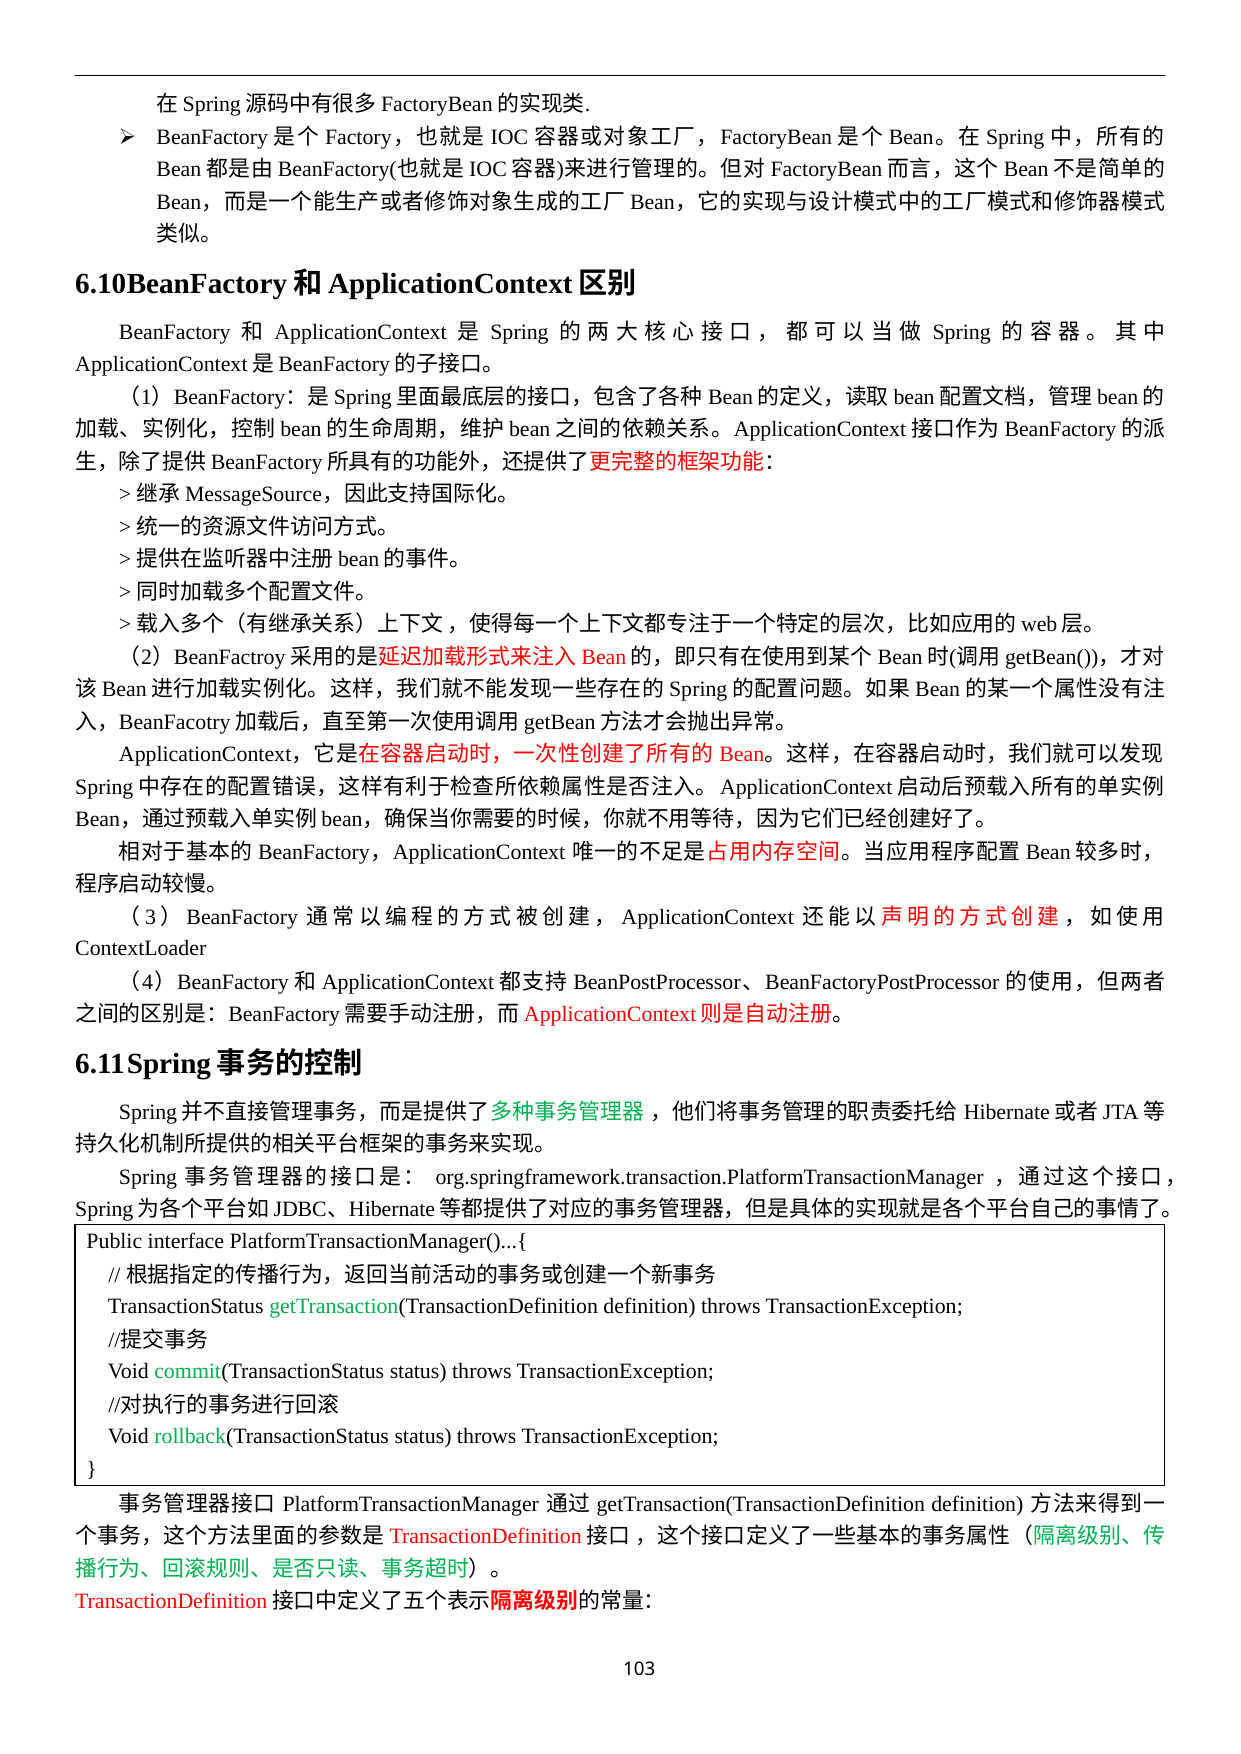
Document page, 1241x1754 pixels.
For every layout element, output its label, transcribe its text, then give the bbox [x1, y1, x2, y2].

text （3）BeanFactory通常以编程的方式被创建，ApplicationContext还能以声明的方式创建，如使用ContextLoader [75, 898, 1165, 963]
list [119, 86, 1165, 118]
text 相对于基本的BeanFactory，ApplicationContext 唯一的不足是占用内存空间。当应用程序配置Bean较多时，程序启动较慢。 [75, 833, 1165, 898]
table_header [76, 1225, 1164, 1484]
text > 统一的资源文件访问方式。 [75, 508, 1165, 541]
text （2）BeanFactroy采用的是延迟加载形式来注入Bean的，即只有在使用到某个Bean时(调用getBean())，才对该Bean进行加载实例化。这样，我们就不能发现一些存在的Spring的配置问题。如果Bean的某一个属性没有注入，BeanFacotry加载后，直至第一次使用调用getBean方法才会抛出异常。 [75, 638, 1165, 736]
text 事务管理器接口 PlatformTransactionManager 通过 getTransaction(TransactionDefinition definition) 方法来得到一个事务，这个方法里面的参数是 TransactionDefinition接口 ，这个接口定义了一些基本的事务属性（隔离级别、传播行为、回滚规则、是否只读、事务超时）。 [75, 1486, 1165, 1583]
text > 载入多个（有继承关系）上下文 ，使得每一个上下文都专注于一个特定的层次，比如应用的web层。 [75, 606, 1165, 638]
text Spring并不直接管理事务，而是提供了多种事务管理器 ，他们将事务管理的职责委托给Hibernate或者JTA等持久化机制所提供的相关平台框架的事务来实现。 [75, 1093, 1165, 1158]
text > 提供在监听器中注册bean的事件。 [75, 541, 1165, 573]
subtitle BeanFactory和ApplicationContext区别 [75, 248, 1165, 313]
text ApplicationContext，它是在容器启动时，一次性创建了所有的Bean。这样，在容器启动时，我们就可以发现Spring中存在的配置错误，这样有利于检查所依赖属性是否注入。ApplicationContext启动后预载入所有的单实例Bean，通过预载入单实例bean，确保当你需要的时候，你就不用等待，因为它们已经创建好了。 [75, 736, 1165, 833]
list BeanFactory是个Factory，也就是IOC容器或对象工厂，FactoryBean是个Bean。在Spring中，所有的Bean都是由BeanFactory(也就是IOC容器)来进行管理的。但对FactoryBean而言，这个Bean不是简单的Bean，而是一个能生产或者修饰对象生成的工厂Bean，它的实现与设计模式中的工厂模式和修饰器模式类似。 [119, 118, 1165, 248]
text > 同时加载多个配置文件。 [75, 573, 1165, 606]
text （1）BeanFactory：是Spring里面最底层的接口，包含了各种Bean的定义，读取bean配置文档，管理bean的加载、实例化，控制bean的生命周期，维护bean之间的依赖关系。ApplicationContext接口作为BeanFactory的派生，除了提供BeanFactory所具有的功能外，还提供了更完整的框架功能： [75, 378, 1165, 476]
text TransactionDefinition接口中定义了五个表示隔离级别的常量： [75, 1583, 1165, 1616]
text （4）BeanFactory和ApplicationContext都支持BeanPostProcessor、BeanFactoryPostProcessor的使用，但两者之间的区别是：BeanFactory需要手动注册，而ApplicationContext则是自动注册。 [75, 963, 1165, 1028]
text BeanFactory和ApplicationContext是Spring的两大核心接口，都可以当做Spring的容器。其中ApplicationContext是BeanFactory的子接口。 [75, 313, 1165, 378]
text > 继承MessageSource，因此支持国际化。 [75, 476, 1165, 508]
text Spring事务管理器的接口是： org.springframework.transaction.PlatformTransactionManager ，通过这个接口，Spring为各个平台如JDBC、Hibernate等都提供了对应的事务管理器，但是具体的实现就是各个平台自己的事情了。 [75, 1158, 1165, 1223]
subtitle Spring事务的控制 [75, 1028, 1165, 1093]
